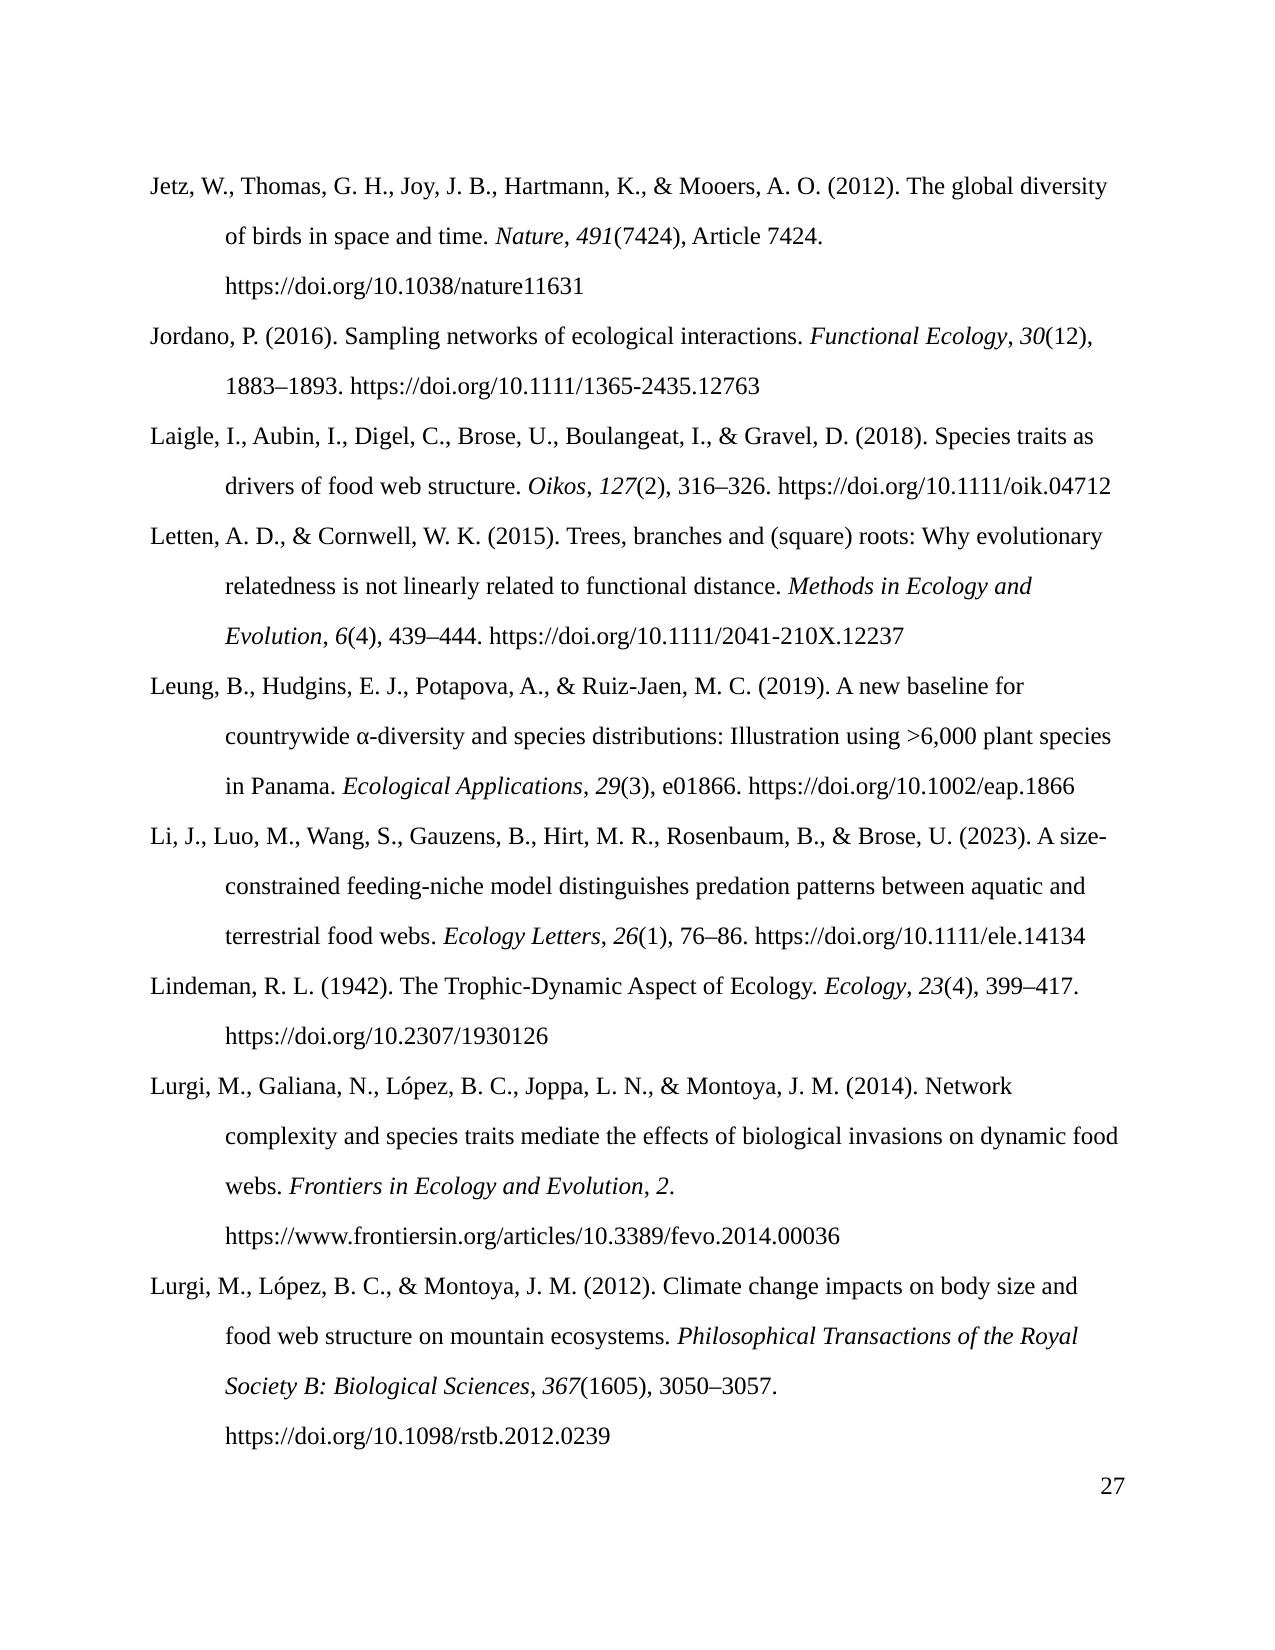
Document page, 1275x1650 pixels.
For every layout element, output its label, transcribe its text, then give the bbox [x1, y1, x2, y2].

text Laigle, I., Aubin, I., Digel, C., Brose, U., Boulangeat, I., & Gravel, D. (2018). Species traits as drivers of food web structure. Oikos, 127(2), 316–326. https://doi.org/10.1111/oik.04712 [150, 400, 1125, 500]
text Li, J., Luo, M., Wang, S., Gauzens, B., Hirt, M. R., Rosenbaum, B., & Brose, U. (2023). A size-constrained feeding-niche model distinguishes predation patterns between aquatic and terrestrial food webs. Ecology Letters, 26(1), 76–86. https://doi.org/10.1111/ele.14134 [150, 800, 1125, 950]
text Lurgi, M., López, B. C., & Montoya, J. M. (2012). Climate change impacts on body size and food web structure on mountain ecosystems. Philosophical Transactions of the Royal Society B: Biological Sciences, 367(1605), 3050–3057. https://doi.org/10.1098/rstb.2012.0239 [150, 1250, 1125, 1450]
text Letten, A. D., & Cornwell, W. K. (2015). Trees, branches and (square) roots: Why evolutionary relatedness is not linearly related to functional distance. Methods in Ecology and Evolution, 6(4), 439–444. https://doi.org/10.1111/2041-210X.12237 [150, 500, 1125, 650]
text Jetz, W., Thomas, G. H., Joy, J. B., Hartmann, K., & Mooers, A. O. (2012). The global diversity of birds in space and time. Nature, 491(7424), Article 7424. https://doi.org/10.1038/nature11631 [150, 150, 1125, 300]
text Lurgi, M., Galiana, N., López, B. C., Joppa, L. N., & Montoya, J. M. (2014). Network complexity and species traits mediate the effects of biological invasions on dynamic food webs. Frontiers in Ecology and Evolution, 2. https://www.frontiersin.org/articles/10.3389/fevo.2014.00036 [150, 1050, 1125, 1250]
text Leung, B., Hudgins, E. J., Potapova, A., & Ruiz-Jaen, M. C. (2019). A new baseline for countrywide α-diversity and species distributions: Illustration using >6,000 plant species in Panama. Ecological Applications, 29(3), e01866. https://doi.org/10.1002/eap.1866 [150, 650, 1125, 800]
text Jordano, P. (2016). Sampling networks of ecological interactions. Functional Ecology, 30(12), 1883–1893. https://doi.org/10.1111/1365-2435.12763 [150, 300, 1125, 400]
text Lindeman, R. L. (1942). The Trophic-Dynamic Aspect of Ecology. Ecology, 23(4), 399–417. https://doi.org/10.2307/1930126 [150, 950, 1125, 1050]
